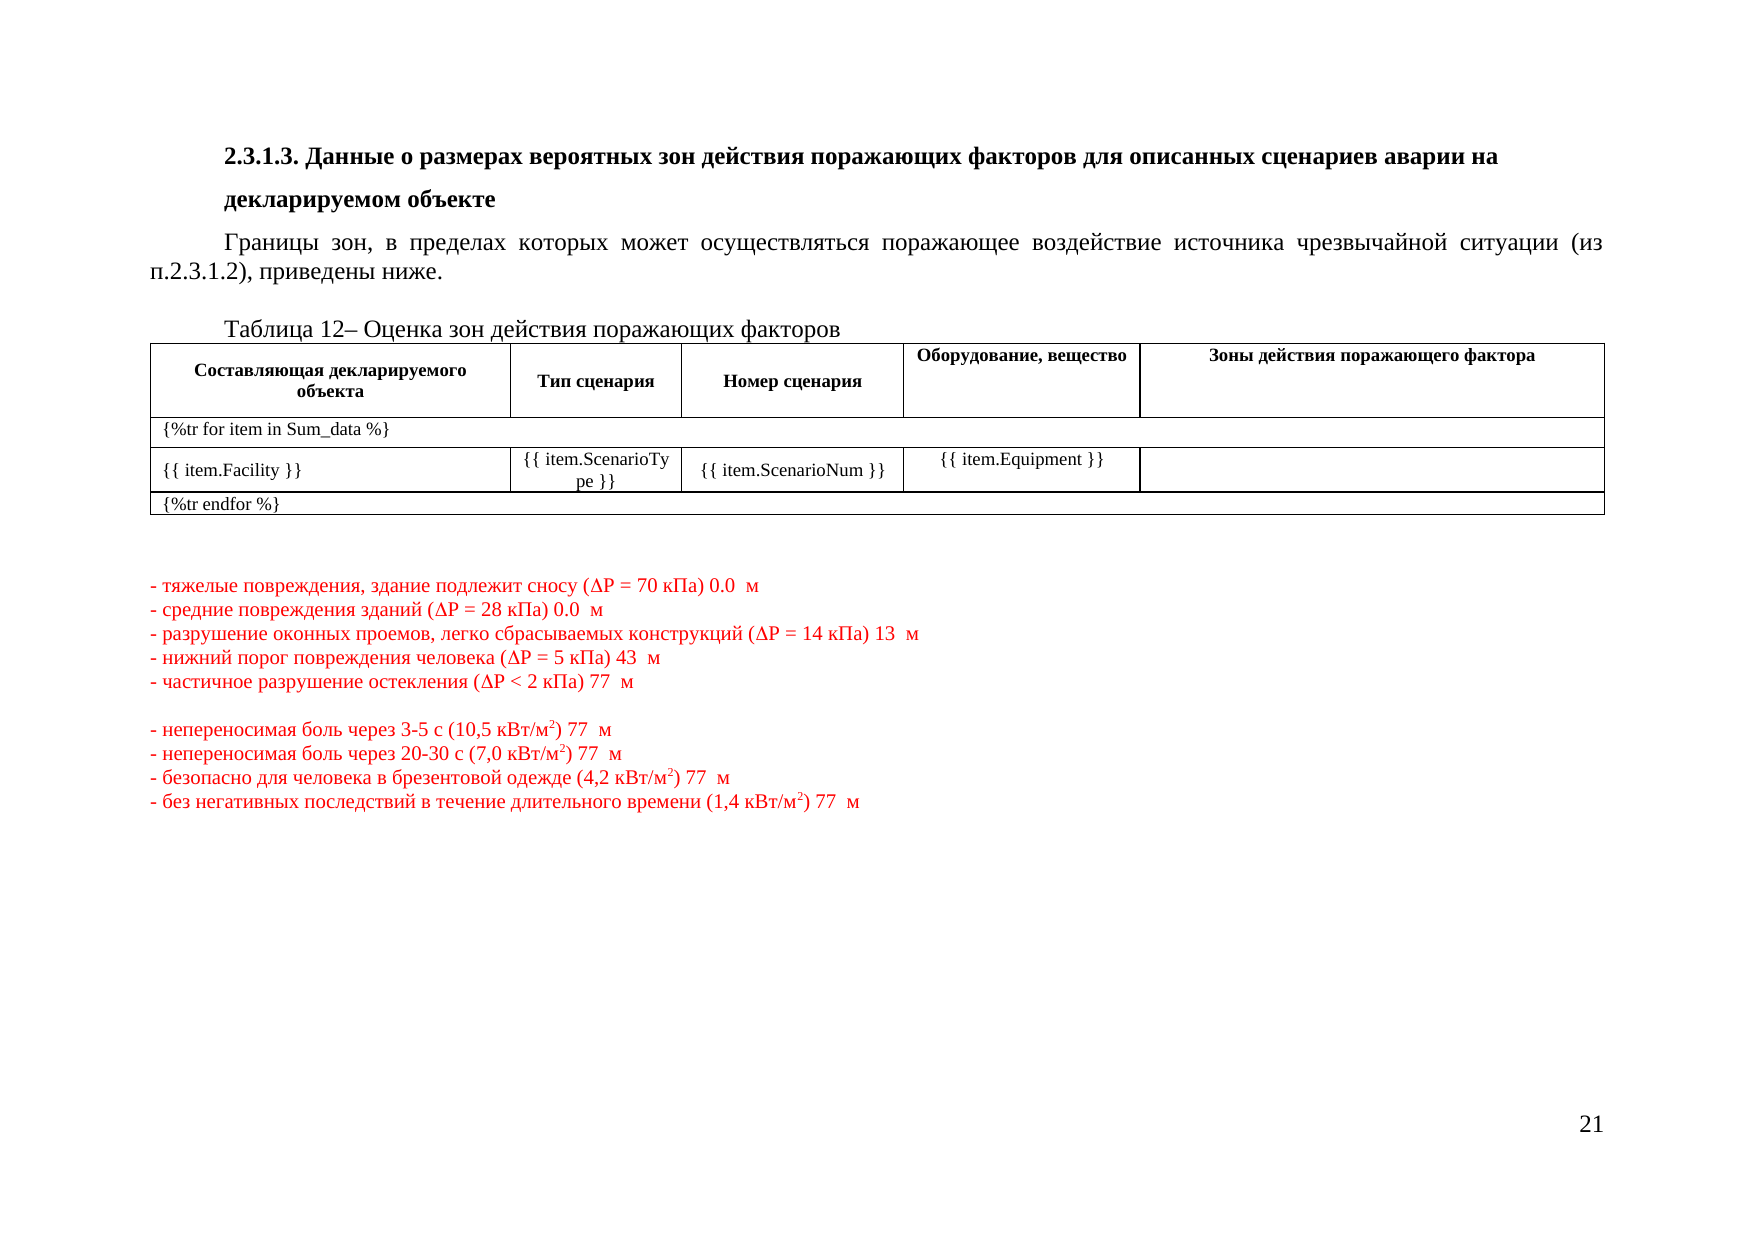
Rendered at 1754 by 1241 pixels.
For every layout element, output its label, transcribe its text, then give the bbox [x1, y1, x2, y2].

text - разрушение оконных проемов, легко сбрасываемых конструкций (Р = 14 кПа) 13 м [150, 621, 1604, 645]
text - без негативных последствий в течение длительного времени (1,4 кВт/м2) 77 м [150, 789, 1604, 813]
table_header Зоны действия поражающего фактора [1141, 344, 1604, 417]
text - непереносимая боль через 3-5 с (10,5 кВт/м2) 77 м [150, 717, 1604, 741]
table_cell {%tr for item in Sum_data %} [151, 418, 1604, 447]
table_header Оборудование, вещество [904, 344, 1139, 417]
text - средние повреждения зданий (Р = 28 кПа) 0.0 м [150, 597, 1604, 621]
table_cell [1141, 448, 1604, 491]
text - нижний порог повреждения человека (Р = 5 кПа) 43 м [150, 645, 1604, 669]
table_cell {%tr endfor %} [151, 493, 1604, 514]
table_header Тип сценария [511, 344, 681, 417]
text - частичное разрушение остекления (Р < 2 кПа) 77 м [150, 669, 1604, 693]
text - безопасно для человека в брезентовой одежде (4,2 кВт/м2) 77 м [150, 765, 1604, 789]
text - непереносимая боль через 20-30 с (7,0 кВт/м2) 77 м [150, 741, 1604, 765]
table_cell {{ item.ScenarioNum }} [682, 448, 903, 491]
text Таблица 12– Оценка зон действия поражающих факторов [150, 314, 1604, 342]
table_cell {{ item.Facility }} [151, 448, 510, 491]
text - тяжелые повреждения, здание подлежит сносу (Р = 70 кПа) 0.0 м [150, 573, 1604, 597]
table_header Номер сценария [682, 344, 903, 417]
text Границы зон, в пределах которых может осуществляться поражающее воздействие источника чрезвычайной ситуации (из п.2.3.1.2), приведены ниже. [150, 227, 1604, 285]
table_header Составляющая декларируемого объекта [151, 344, 510, 417]
table_cell {{ item.Equipment }} [904, 448, 1139, 491]
text 2.3.1.3. Данные о размерах вероятных зон действия поражающих факторов для описанных сценариев аварии на декларируемом объекте [224, 141, 1604, 213]
table_cell {{ item.ScenarioType }} [511, 448, 681, 491]
